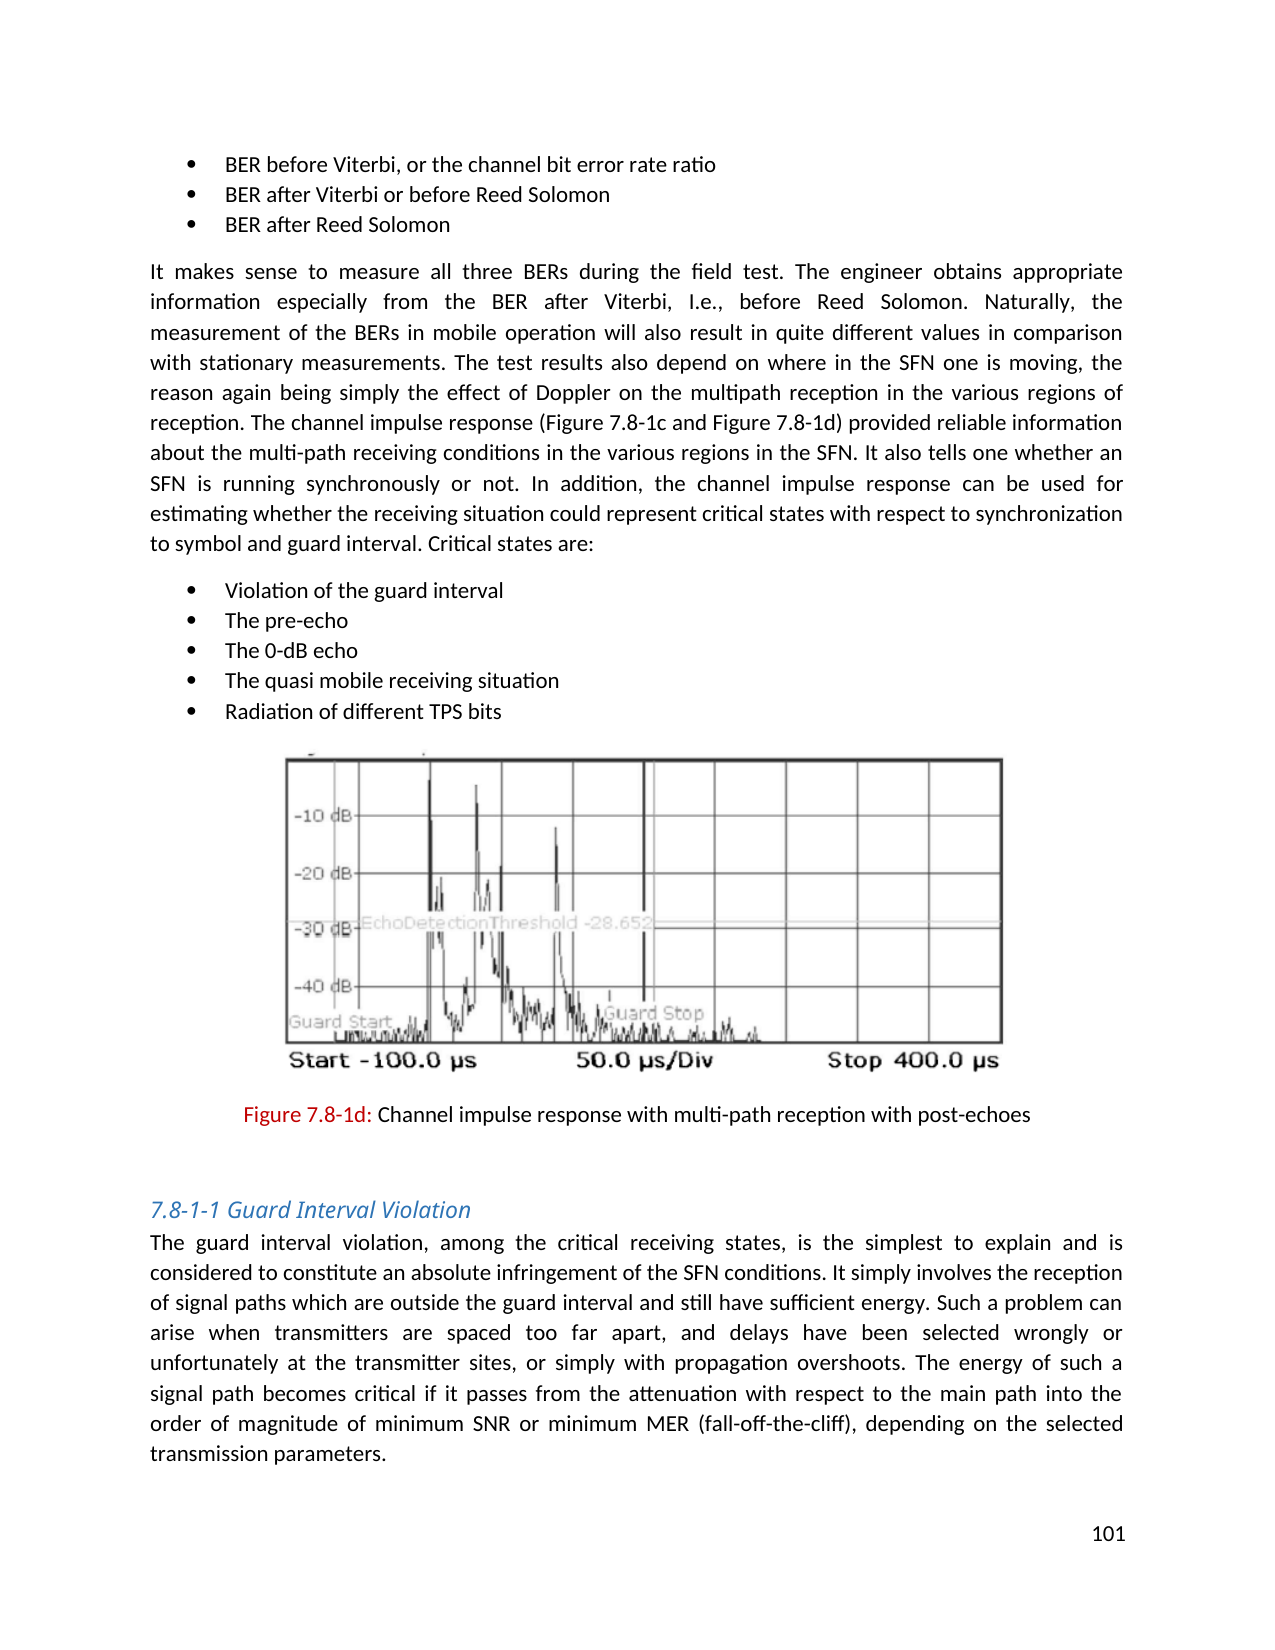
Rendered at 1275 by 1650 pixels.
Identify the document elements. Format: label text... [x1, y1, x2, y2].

list The quasi mobile receiving situation [187, 667, 1125, 695]
list Radiation of different TPS bits [187, 697, 1125, 725]
text The guard interval violation, among the critical receiving states, is the simplest to explain and is considered to constitute an absolute infringement of the SFN conditions. It simply involves the reception of signal paths which are outside the guard interval and still have sufficient energy. Such a problem can arise when transmitters are spaced too far apart, and delays have been selected wrongly or unfortunately at the transmitter sites, or simply with propagation overshoots. The energy of such a signal path becomes critical if it passes from the attenuation with respect to the main path into the order of magnitude of minimum SNR or minimum MER (fall-off-the-cliff), depending on the selected transmission parameters. [150, 1228, 1125, 1467]
text It makes sense to measure all three BERs during the field test. The engineer obtains appropriate information especially from the BER after Viterbi, I.e., before Reed Solomon. Naturally, the measurement of the BERs in mobile operation will also result in quite different values in comparison with stationary measurements. The test results also depend on where in the SFN one is moving, the reason again being simply the effect of Doppler on the multipath reception in the various regions of reception. The channel impulse response (Figure 7.8-1c and Figure 7.8-1d) provided reliable information about the multi-path receiving conditions in the various regions in the SFN. It also tells one whether an SFN is running synchronously or not. In addition, the channel impulse response can be used for estimating whether the receiving situation could represent critical states with respect to synchronization to symbol and guard interval. Critical states are: [150, 257, 1125, 557]
list BER before Viterbi, or the channel bit error rate ratio [187, 150, 1125, 178]
list The pre-echo [187, 606, 1125, 634]
list BER after Reed Solomon [187, 210, 1125, 238]
text Figure 7.8-1d: Channel impulse response with multi-path reception with post-echoes [150, 1100, 1125, 1128]
subtitle 7.8-1-1 Guard Interval Violation [150, 1194, 1125, 1225]
list Violation of the guard interval [187, 576, 1125, 604]
list The 0-dB echo [187, 636, 1125, 664]
list BER after Viterbi or before Reed Solomon [187, 180, 1125, 208]
